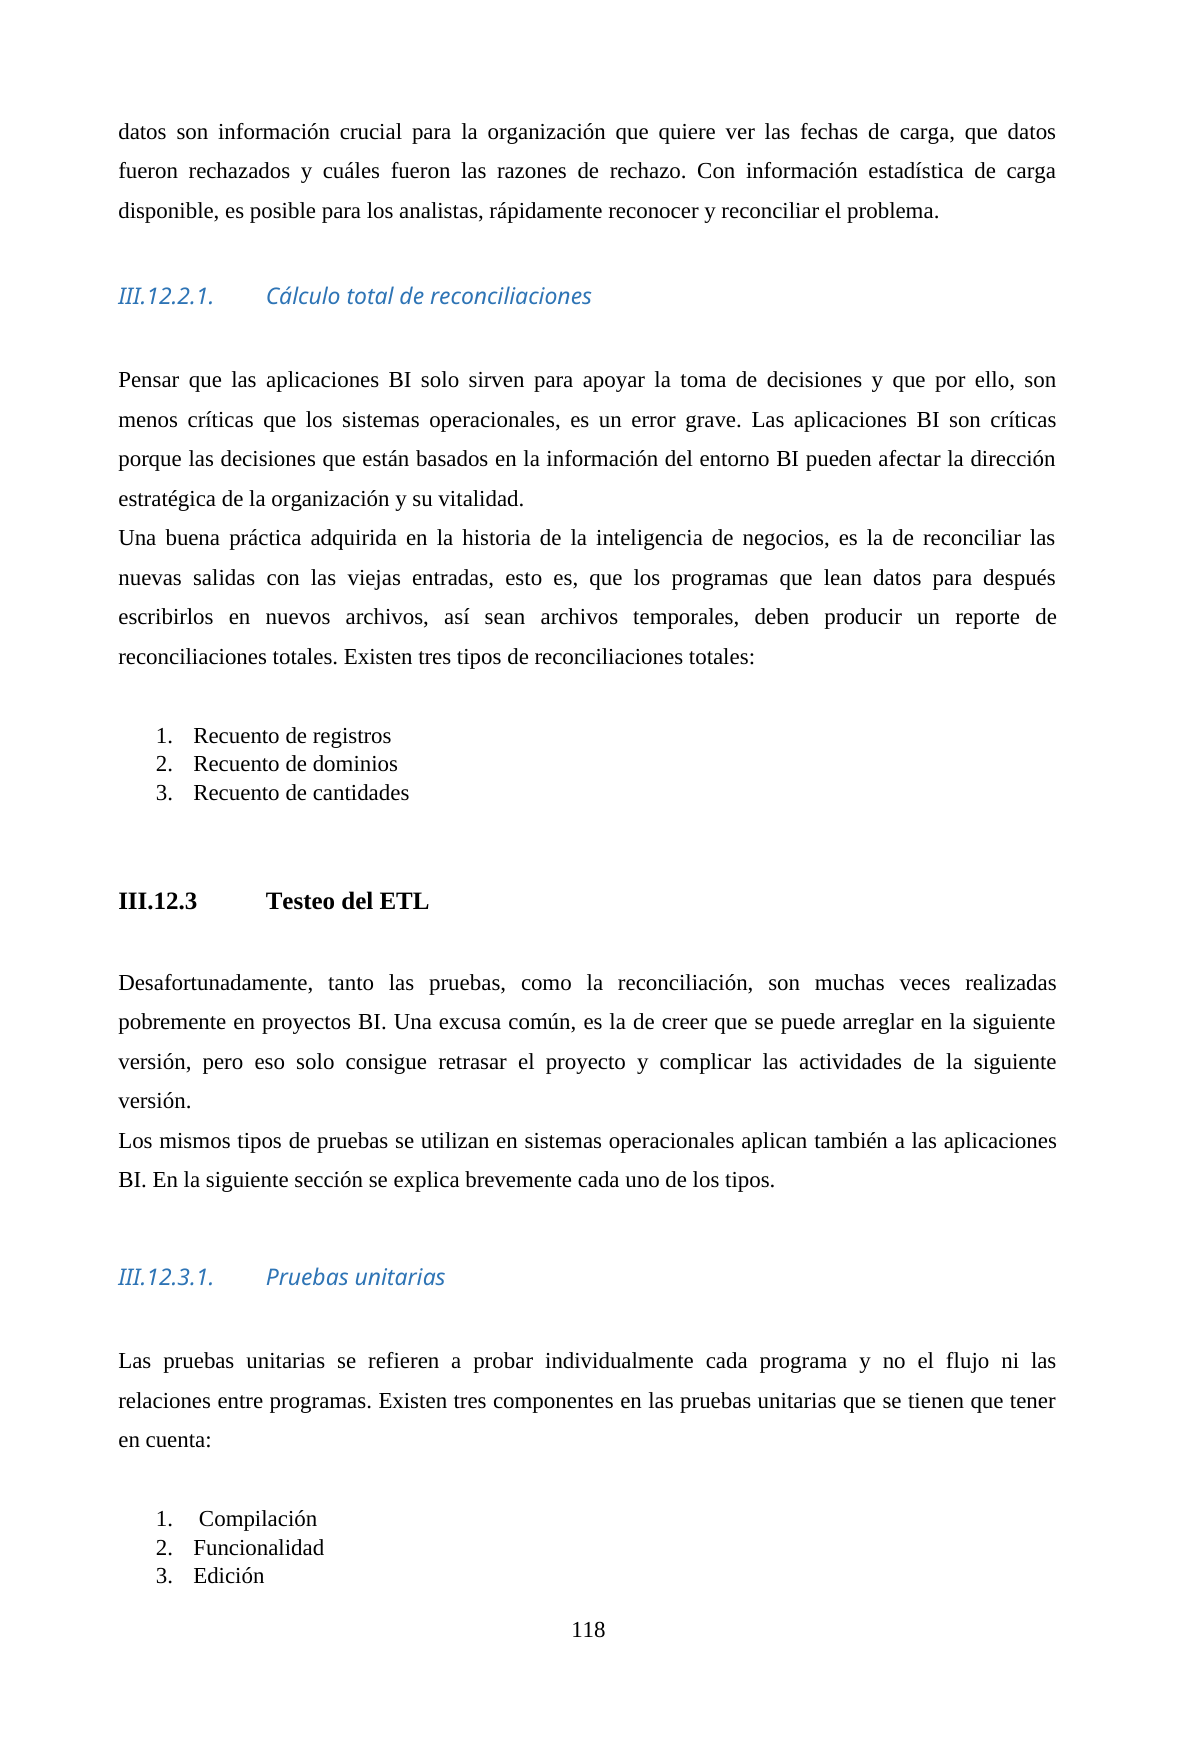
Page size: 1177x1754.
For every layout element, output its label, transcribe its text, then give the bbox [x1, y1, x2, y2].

subtitle Cálculo total de reconciliaciones [118, 280, 1058, 311]
list Recuento de dominios [156, 750, 1058, 777]
list Funcionalidad [156, 1533, 1058, 1560]
list Recuento de cantidades [156, 779, 1058, 805]
subtitle Testeo del ETL [118, 886, 1058, 915]
subtitle Pruebas unitarias [118, 1261, 1058, 1292]
text Las pruebas unitarias se refieren a probar individualmente cada programa y no el flujo ni las relaciones entre programas. Existen tres componentes en las pruebas unitarias que se tienen que tener en cuenta: [118, 1347, 1058, 1452]
text Una buena práctica adquirida en la historia de la inteligencia de negocios, es la de reconciliar las nuevas salidas con las viejas entradas, esto es, que los programas que lean datos para después escribirlos en nuevos archivos, así sean archivos temporales, deben producir un reporte de reconciliaciones totales. Existen tres tipos de reconciliaciones totales: [118, 524, 1058, 669]
text Pensar que las aplicaciones BI solo sirven para apoyar la toma de decisiones y que por ello, son menos críticas que los sistemas operacionales, es un error grave. Las aplicaciones BI son críticas porque las decisiones que están basados en la información del entorno BI pueden afectar la dirección estratégica de la organización y su vitalidad. [118, 367, 1058, 511]
list Edición [156, 1562, 1058, 1588]
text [118, 118, 1058, 223]
list Compilación [156, 1505, 1058, 1531]
text Desafortunadamente, tanto las pruebas, como la reconciliación, son muchas veces realizadas pobremente en proyectos BI. Una excusa común, es la de creer que se puede arreglar en la siguiente versión, pero eso solo consigue retrasar el proyecto y complicar las actividades de la siguiente versión. [118, 969, 1058, 1113]
text Los mismos tipos de pruebas se utilizan en sistemas operacionales aplican también a las aplicaciones BI. En la siguiente sección se explica brevemente cada uno de los tipos. [118, 1127, 1058, 1192]
list Recuento de registros [156, 722, 1058, 748]
